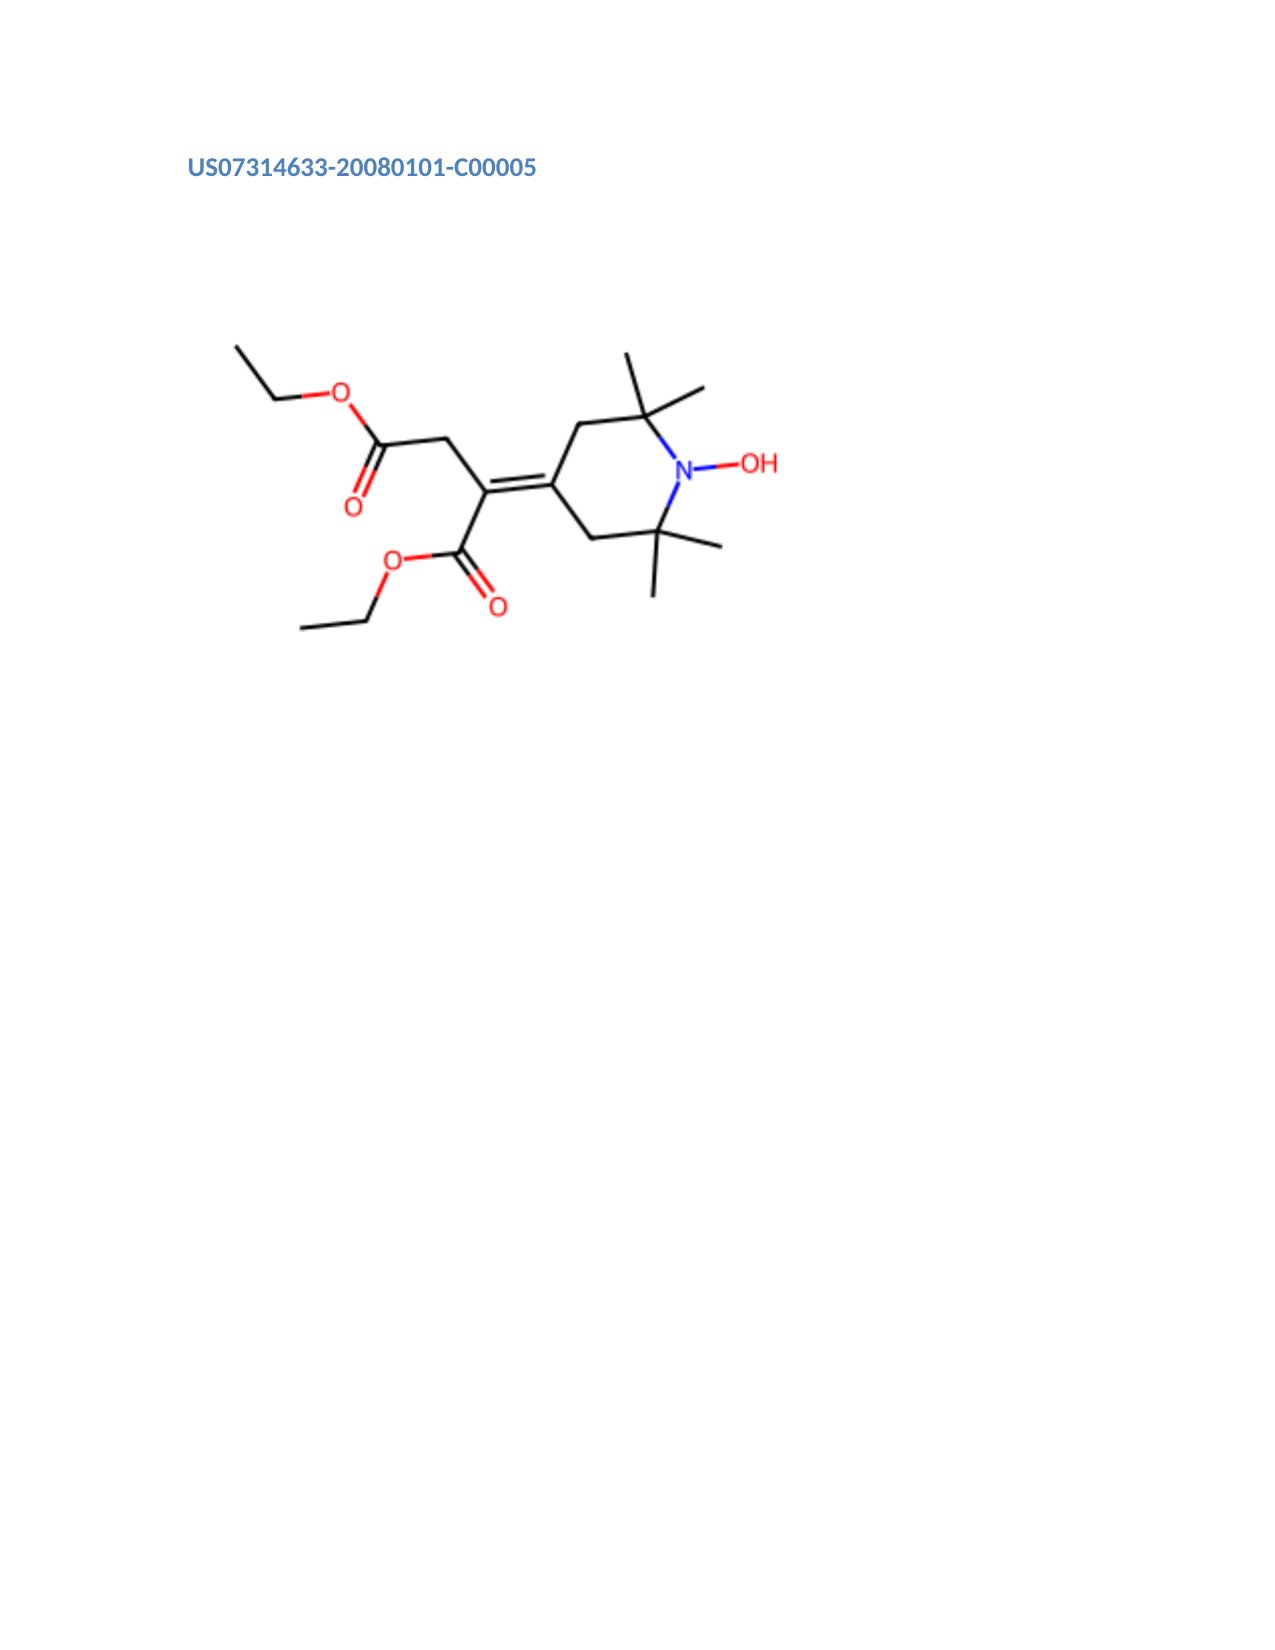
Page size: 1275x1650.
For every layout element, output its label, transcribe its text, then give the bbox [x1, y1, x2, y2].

subtitle US07314633-20080101-C00005 [187, 150, 1087, 183]
picture [206, 187, 807, 788]
